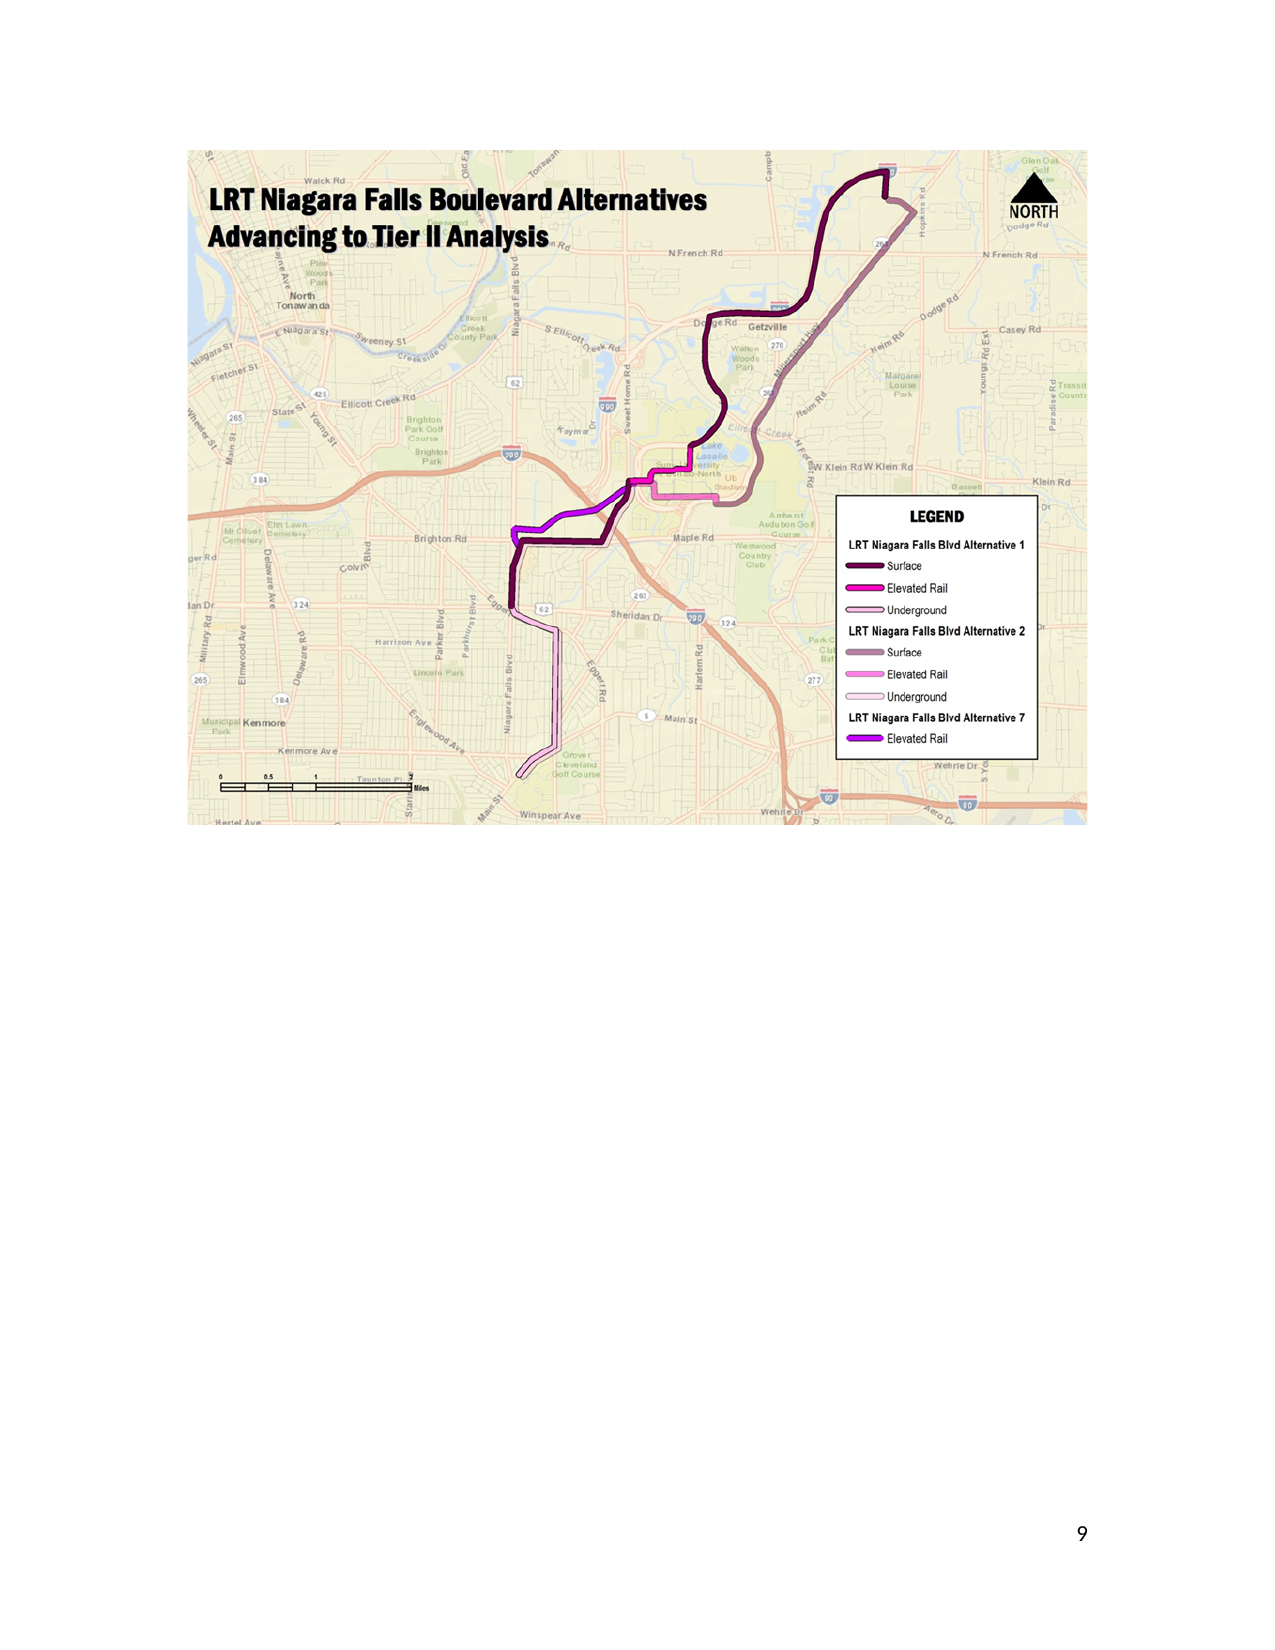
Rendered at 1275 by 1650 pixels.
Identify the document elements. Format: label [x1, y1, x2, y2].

picture [187, 150, 1088, 825]
